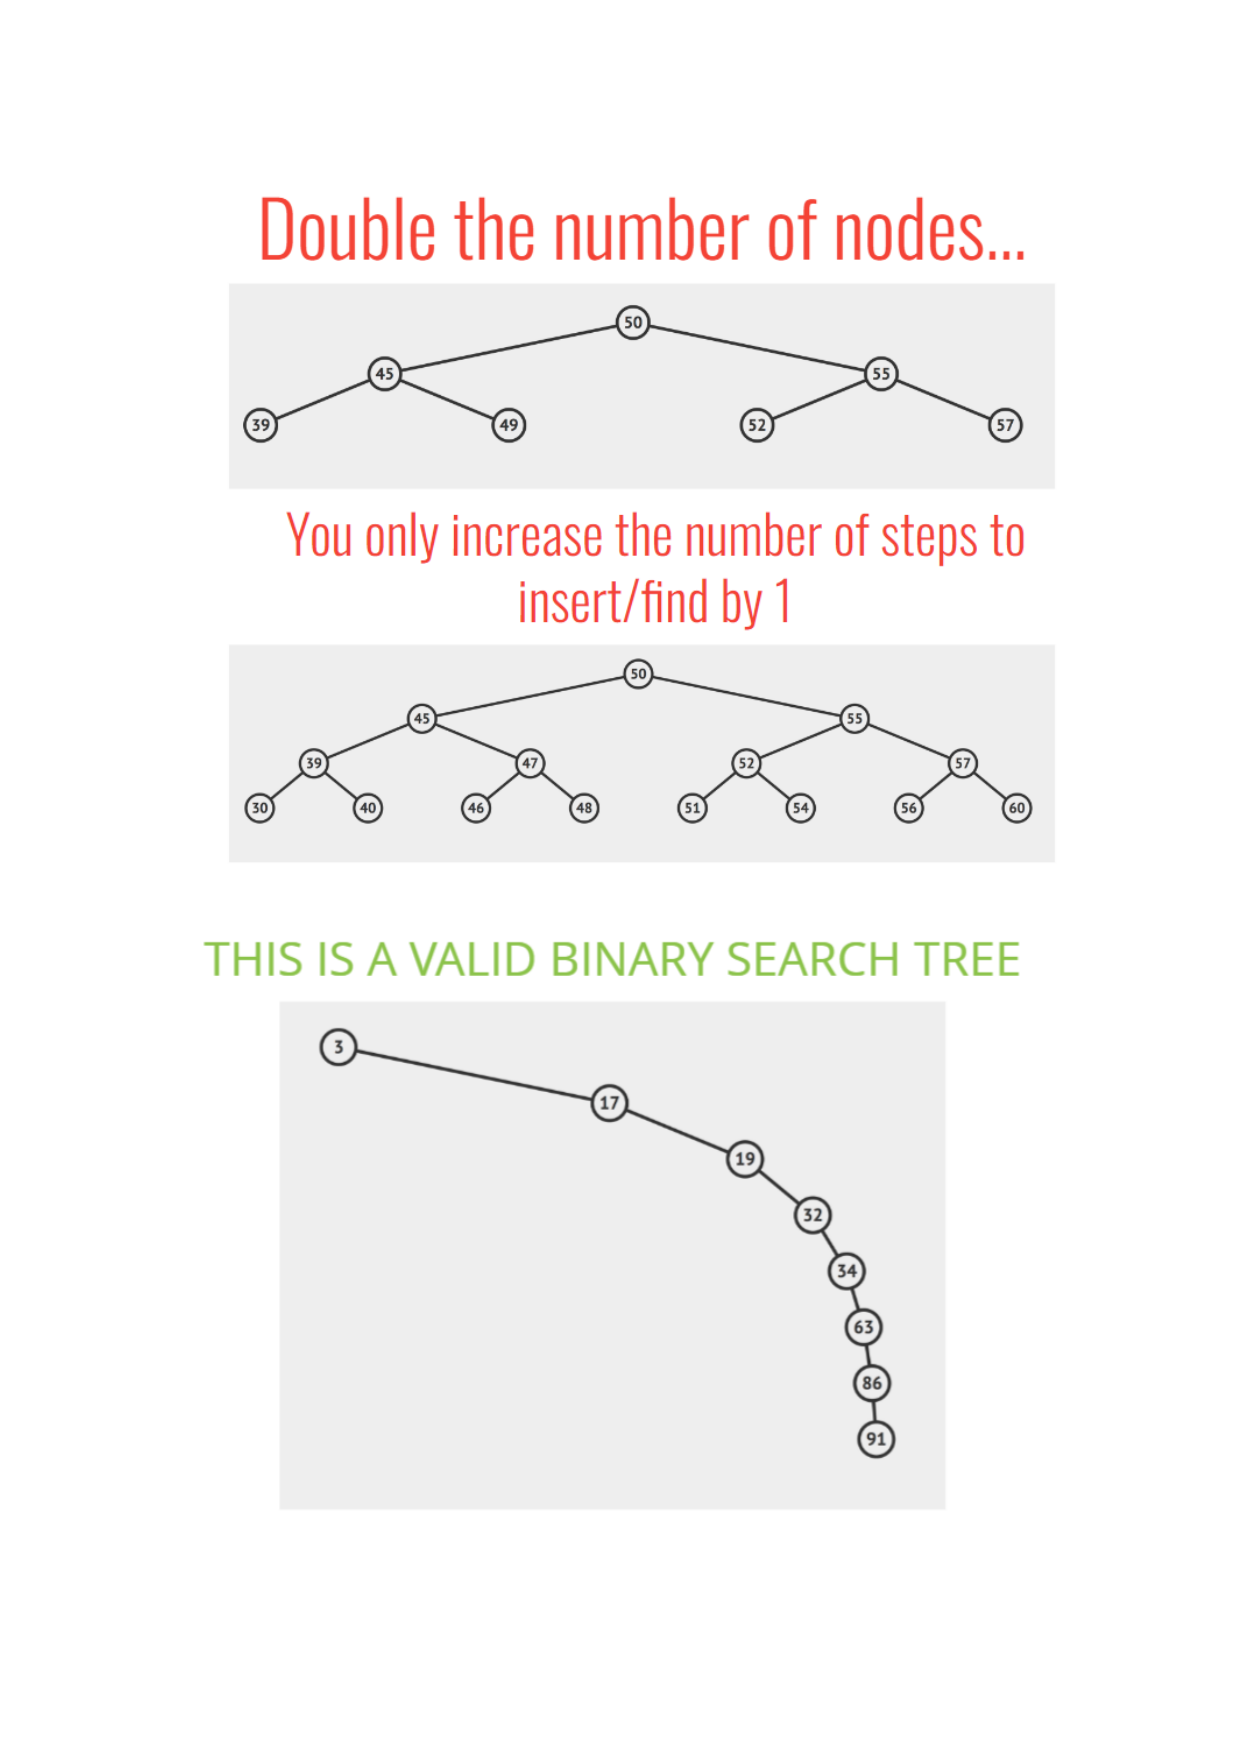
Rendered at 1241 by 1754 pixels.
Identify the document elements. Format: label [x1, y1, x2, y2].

picture [150, 150, 1091, 874]
picture [150, 881, 1091, 1534]
